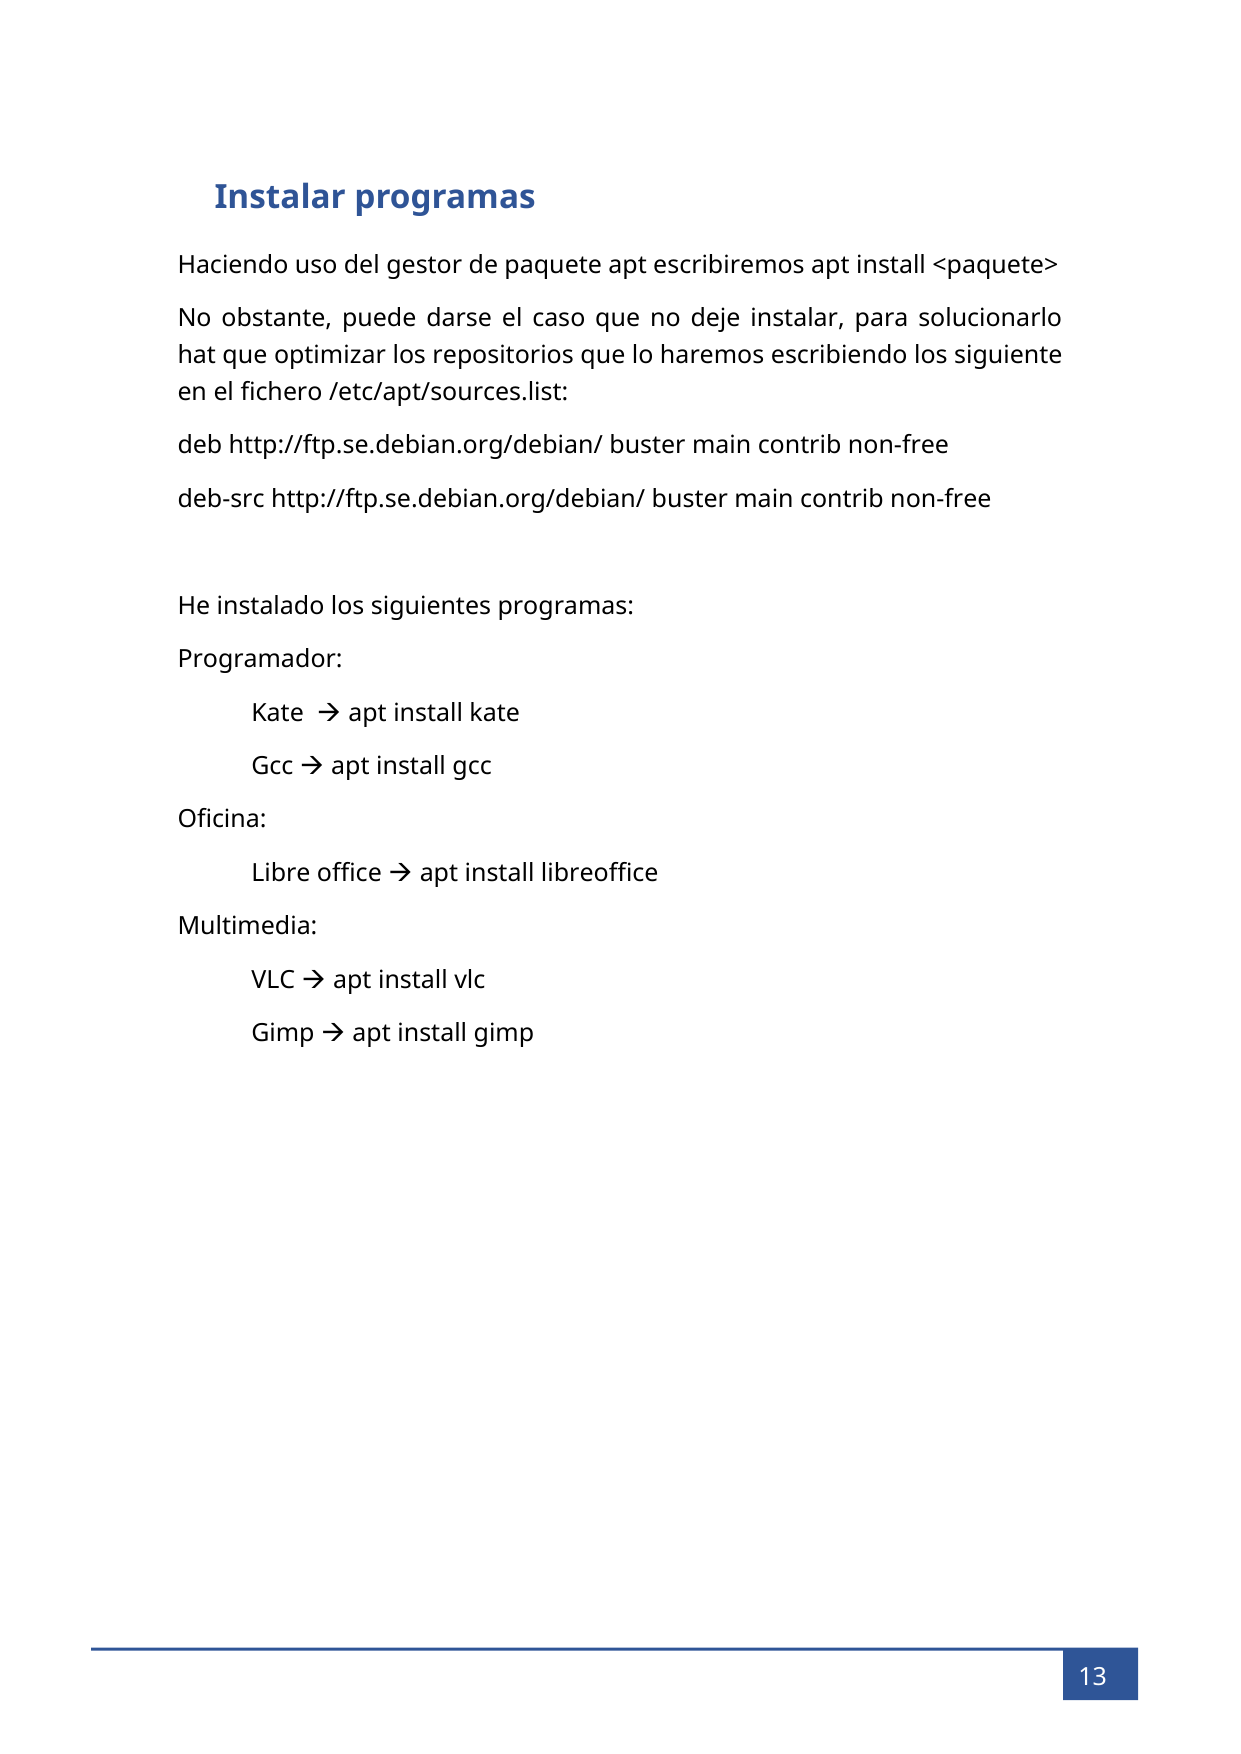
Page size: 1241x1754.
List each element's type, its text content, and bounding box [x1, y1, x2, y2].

text Multimedia: [177, 908, 1063, 942]
text Oficina: [177, 801, 1063, 835]
text Kate apt install kate [177, 694, 1063, 728]
text Programador: [177, 641, 1063, 675]
text deb-src http://ftp.se.debian.org/debian/ buster main contrib non-free [177, 480, 1063, 514]
text Gimp apt install gimp [177, 1015, 1063, 1049]
text Gcc apt install gcc [177, 748, 1063, 782]
text Haciendo uso del gestor de paquete apt escribiremos apt install <paquete> [177, 247, 1063, 281]
text He instalado los siguientes programas: [177, 587, 1063, 621]
subtitle Instalar programas [214, 173, 1063, 218]
text deb http://ftp.se.debian.org/debian/ buster main contrib non-free [177, 427, 1063, 461]
text VLC apt install vlc [177, 961, 1063, 995]
text No obstante, puede darse el caso que no deje instalar, para solucionarlo hat que optimizar los repositorios que lo haremos escribiendo los siguiente en el fichero /etc/apt/sources.list: [177, 300, 1063, 408]
text Libre office apt install libreoffice [177, 854, 1063, 888]
